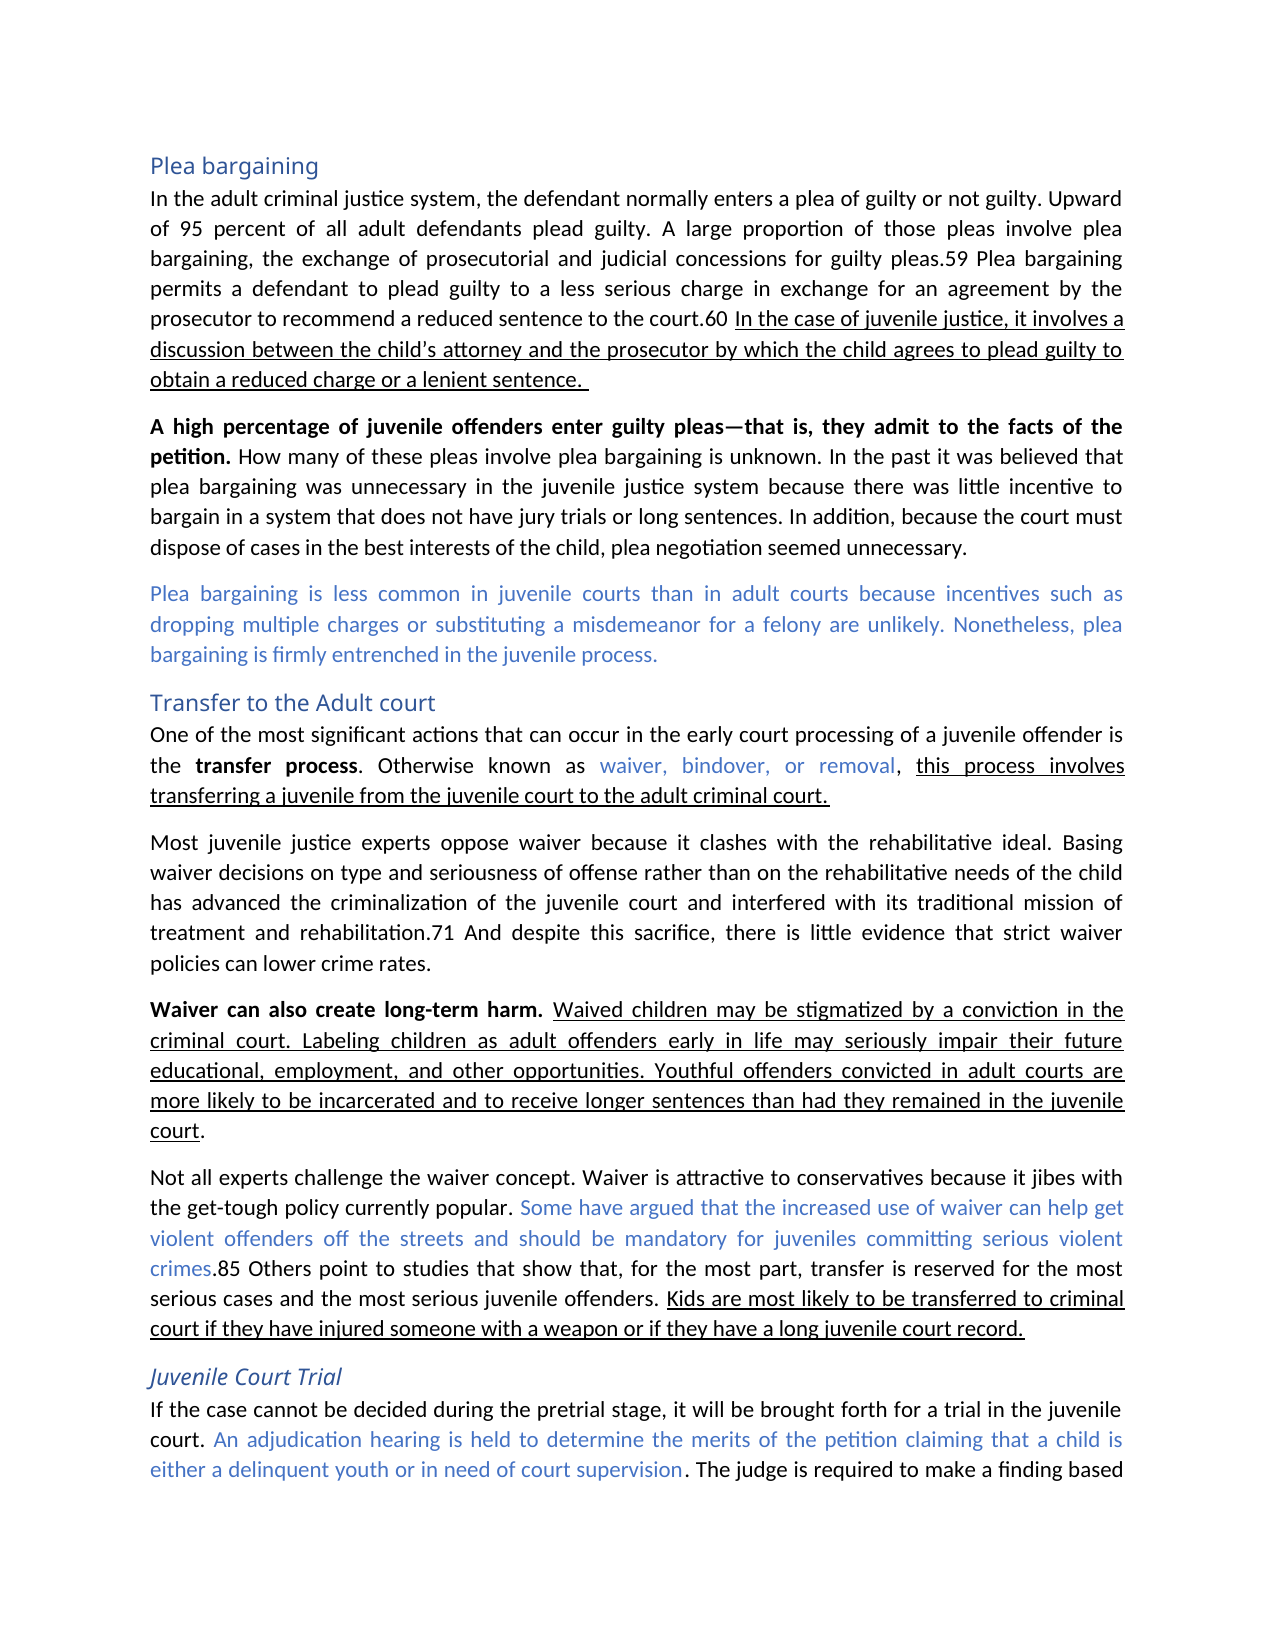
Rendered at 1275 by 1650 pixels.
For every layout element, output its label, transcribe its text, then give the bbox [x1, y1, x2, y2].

text Waiver can also create long-term harm. Waived children may be stigmatized by a conviction in the criminal court. Labeling children as adult offenders early in life may seriously impair their future educational, employment, and other opportunities. Youthful offenders convicted in adult courts are more likely to be incarcerated and to receive longer sentences than had they remained in the juvenile court. [150, 996, 1125, 1080]
subtitle Plea bargaining [150, 150, 1125, 181]
text Waiver can also create long-term harm. Waived children may be stigmatized by a conviction in the criminal court. Labeling children as adult offenders early in life may seriously impair their future educational, employment, and other opportunities. Youthful offenders convicted in adult courts are more likely to be incarcerated and to receive longer sentences than had they remained in the juvenile court. [150, 1082, 1125, 1110]
text Plea bargaining is less common in juvenile courts than in adult courts because incentives such as dropping multiple charges or substituting a misdemeanor for a felony are unlikely. Nonetheless, plea bargaining is firmly entrenched in the juvenile process. [150, 579, 1125, 668]
text A high percentage of juvenile offenders enter guilty pleas—that is, they admit to the facts of the petition. How many of these pleas involve plea bargaining is unknown. In the past it was believed that plea bargaining was unnecessary in the juvenile justice system because there was little incentive to bargain in a system that does not have jury trials or long sentences. In addition, because the court must dispose of cases in the best interests of the child, plea negotiation seemed unnecessary. [150, 412, 1125, 561]
text Not all experts challenge the waiver concept. Waiver is attractive to conservatives because it jibes with the get-tough policy currently popular. Some have argued that the increased use of waiver can help get violent offenders off the streets and should be mandatory for juveniles committing serious violent crimes.85 Others point to studies that show that, for the most part, transfer is reserved for the most serious cases and the most serious juvenile offenders. Kids are most likely to be transferred to criminal court if they have injured someone with a weapon or if they have a long juvenile court record. [150, 1163, 1125, 1342]
subtitle Transfer to the Adult court [150, 687, 1125, 718]
text One of the most significant actions that can occur in the early court processing of a juvenile offender is the transfer process. Otherwise known as waiver, bindover, or removal, this process involves transferring a juvenile from the juvenile court to the adult criminal court. [150, 721, 1125, 809]
text Most juvenile justice experts oppose waiver because it clashes with the rehabilitative ideal. Basing waiver decisions on type and seriousness of offense rather than on the rehabilitative needs of the child has advanced the criminalization of the juvenile court and interfered with its traditional mission of treatment and rehabilitation.71 And despite this sacrifice, there is little evidence that strict waiver policies can lower crime rates. [150, 828, 1125, 977]
subtitle Juvenile Court Trial [150, 1361, 1125, 1392]
text In the adult criminal justice system, the defendant normally enters a plea of guilty or not guilty. Upward of 95 percent of all adult defendants plead guilty. A large proportion of those pleas involve plea bargaining, the exchange of prosecutorial and judicial concessions for guilty pleas.59 Plea bargaining permits a defendant to plead guilty to a less serious charge in exchange for an agreement by the prosecutor to recommend a reduced sentence to the court.60 In the case of juvenile justice, it involves a discussion between the child’s attorney and the prosecutor by which the child agrees to plead guilty to obtain a reduced charge or a lenient sentence. [150, 184, 1125, 393]
text Waiver can also create long-term harm. Waived children may be stigmatized by a conviction in the criminal court. Labeling children as adult offenders early in life may seriously impair their future educational, employment, and other opportunities. Youthful offenders convicted in adult courts are more likely to be incarcerated and to receive longer sentences than had they remained in the juvenile court. [150, 1112, 1125, 1144]
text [150, 1395, 1125, 1483]
